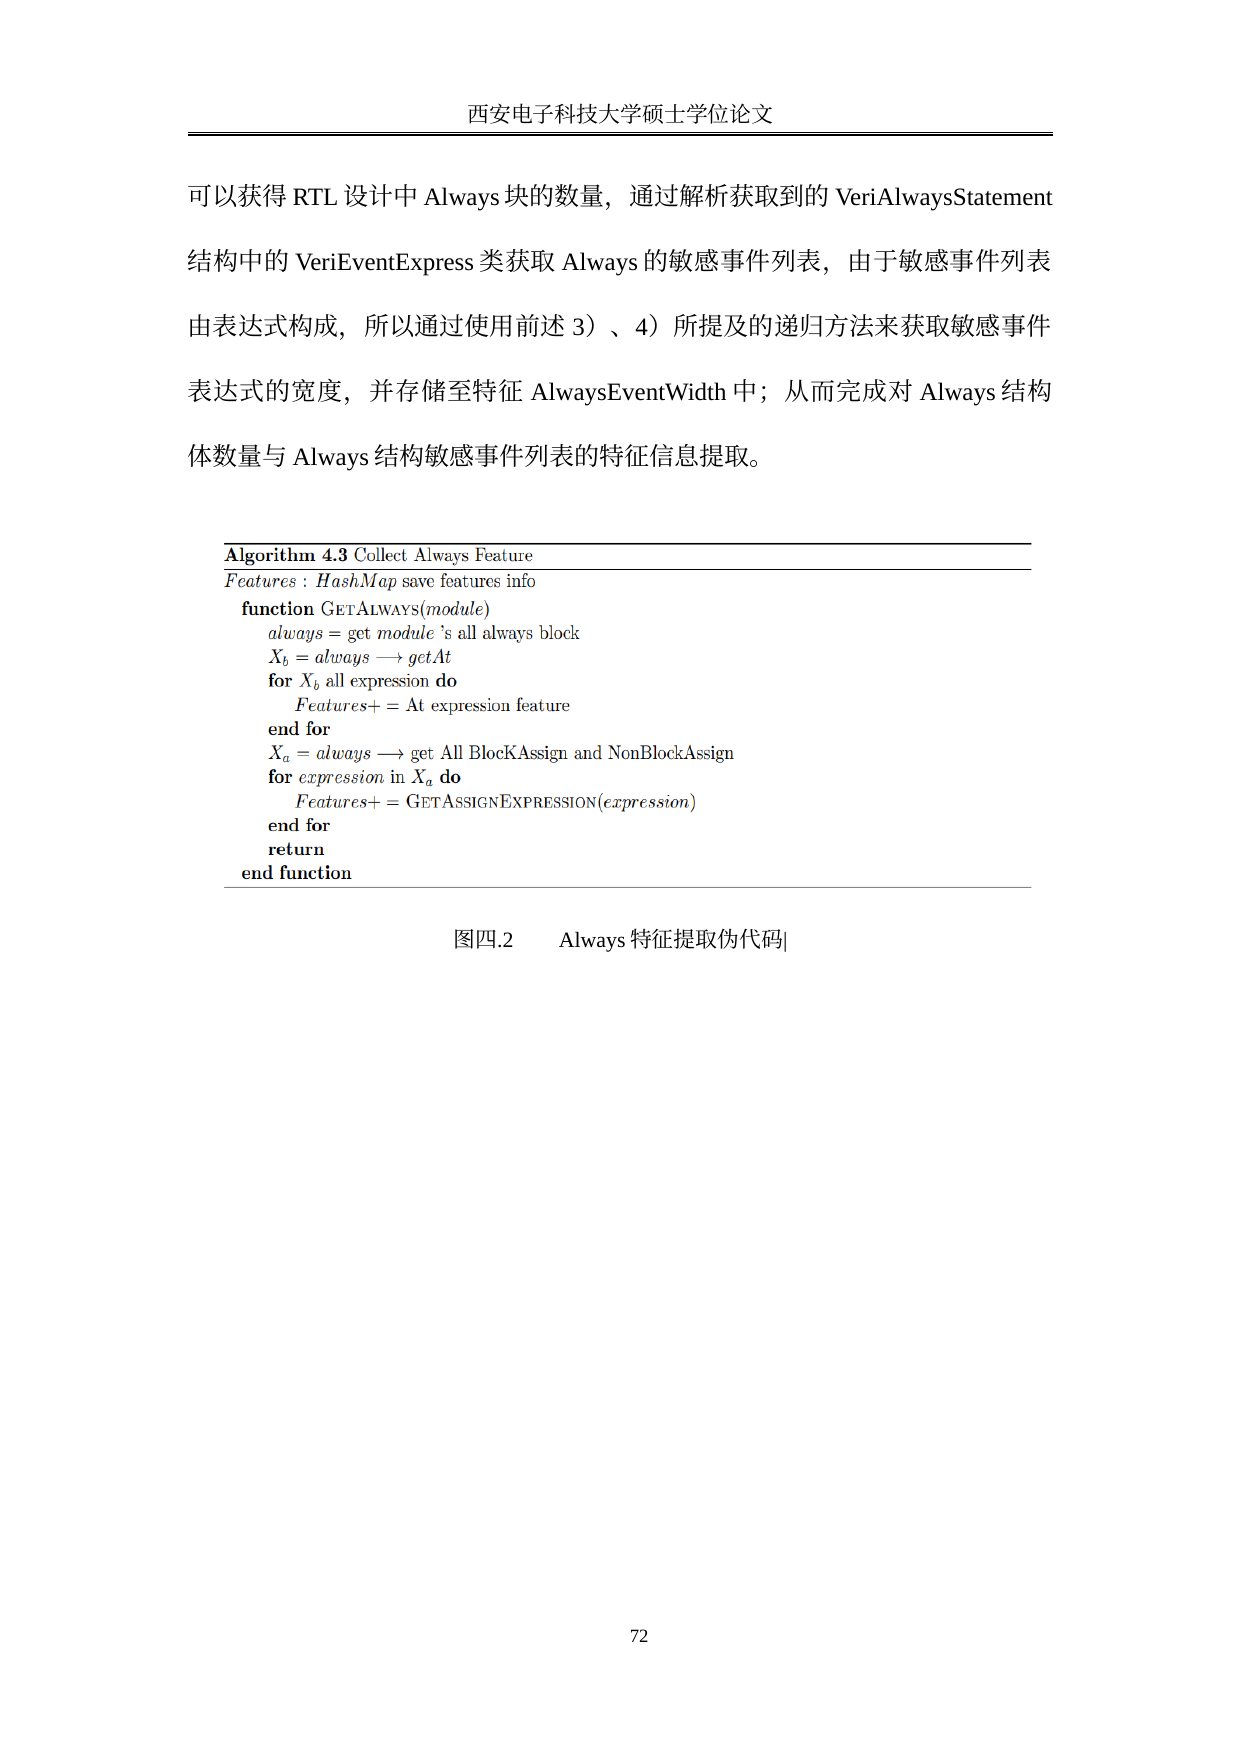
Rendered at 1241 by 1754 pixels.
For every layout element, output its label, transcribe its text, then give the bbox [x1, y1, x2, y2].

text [187, 162, 1053, 487]
picture [212, 519, 1070, 905]
text Always特征提取伪代码| [187, 922, 1053, 954]
